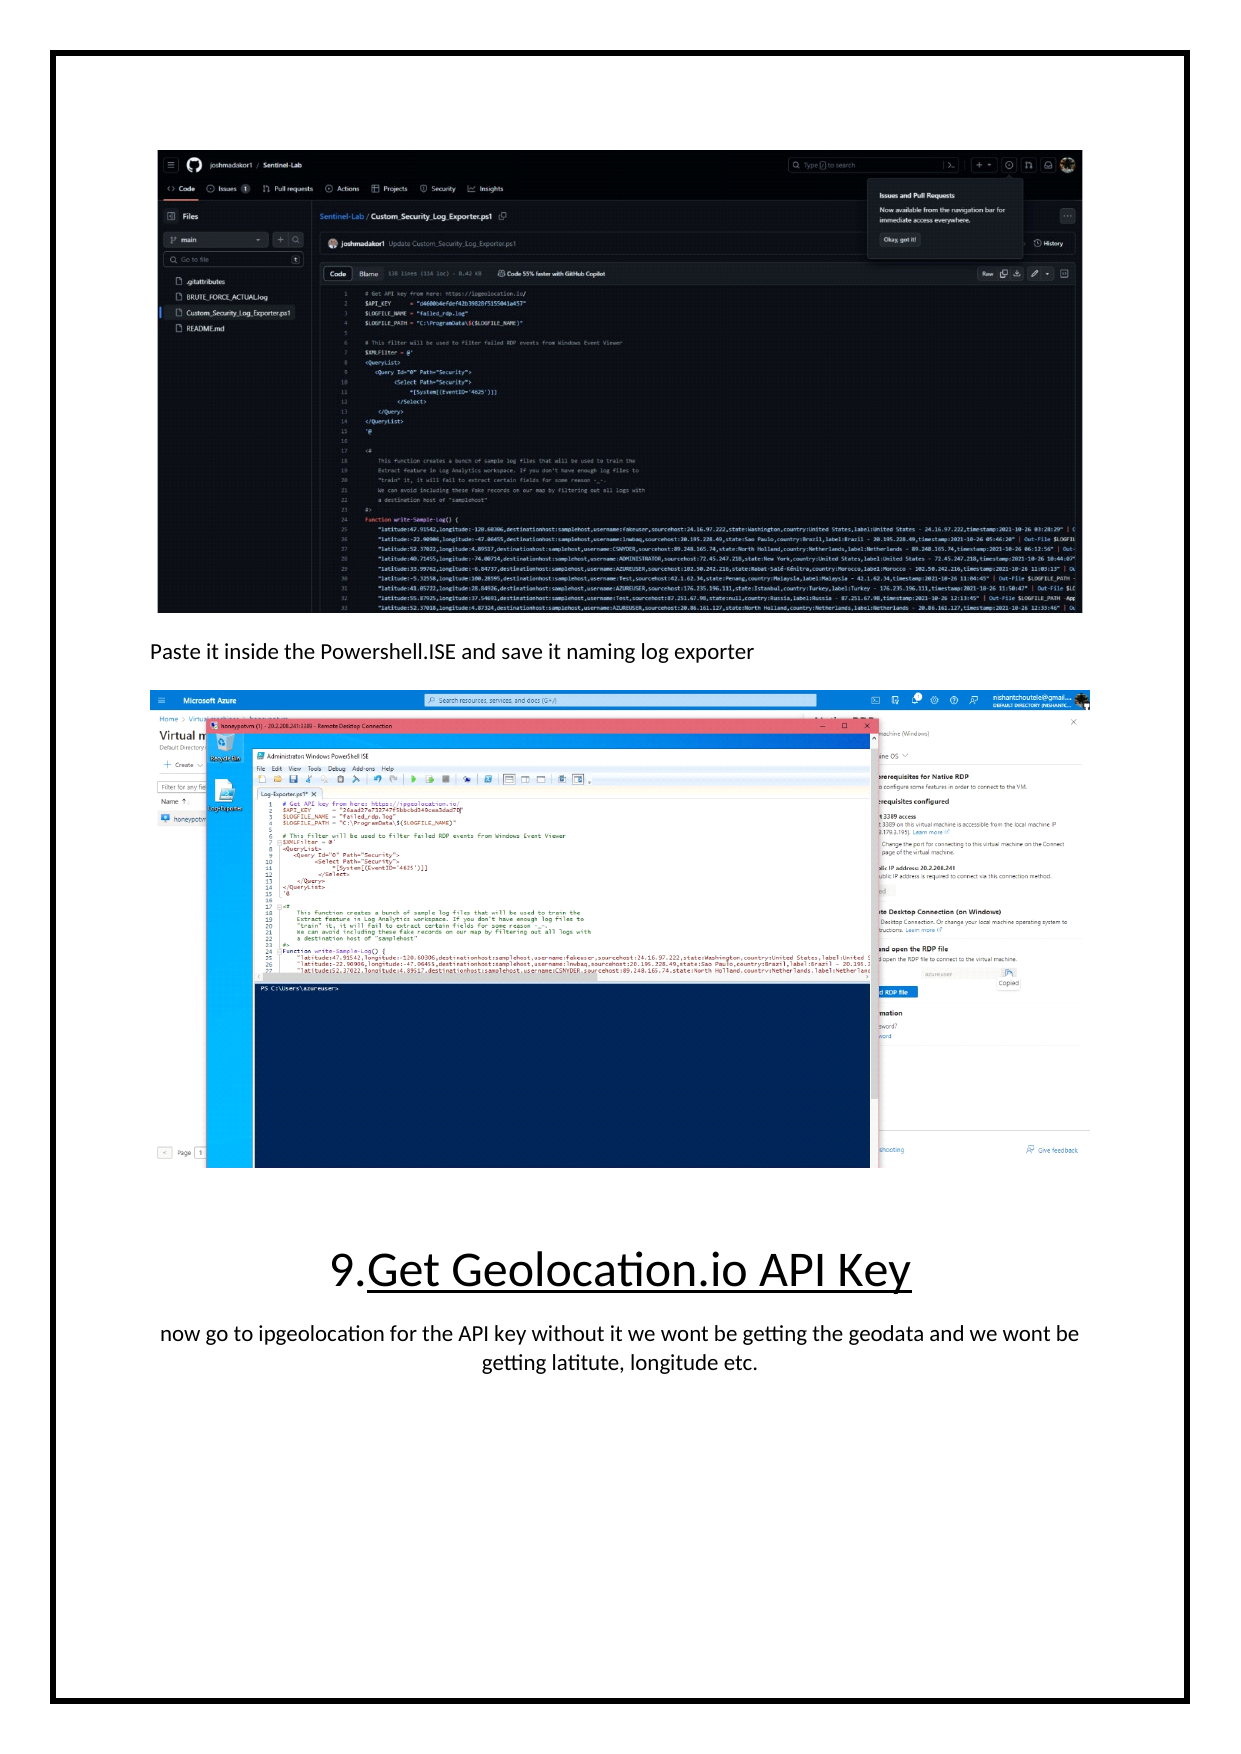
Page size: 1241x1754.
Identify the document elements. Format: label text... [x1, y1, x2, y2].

picture [157, 150, 1083, 613]
text 9.Get Geolocation.io API Key [150, 1238, 1090, 1299]
text Paste it inside the Powershell.ISE and save it naming log exporter [150, 637, 1090, 666]
text now go to ipgeolocation for the API key without it we wont be getting the geodata and we wont be getting latitute, longitude etc. [150, 1319, 1090, 1376]
picture [150, 690, 1090, 1168]
picture [220, 806, 241, 811]
picture [215, 780, 235, 802]
